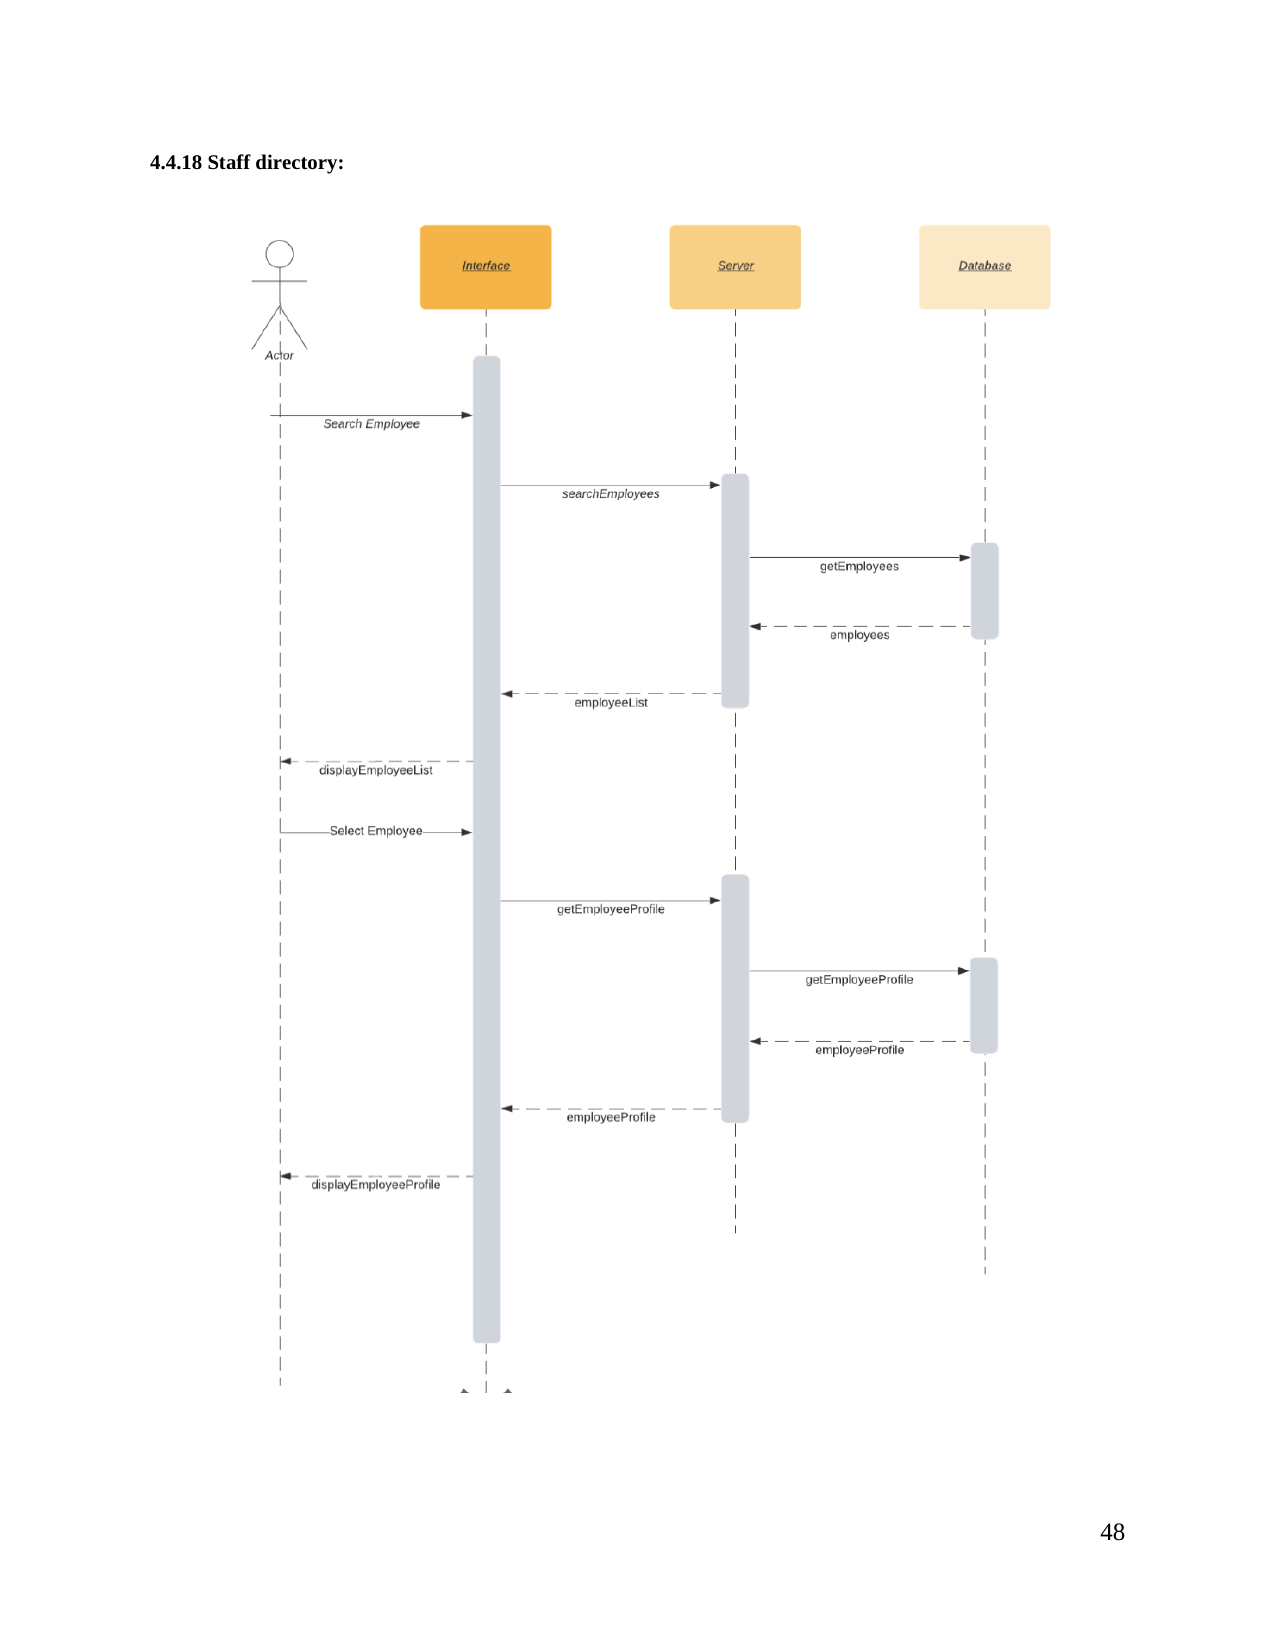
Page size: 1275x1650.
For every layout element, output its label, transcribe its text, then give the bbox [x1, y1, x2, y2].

picture [150, 177, 1125, 1393]
text 4.4.18 Staff directory: [150, 150, 1125, 174]
